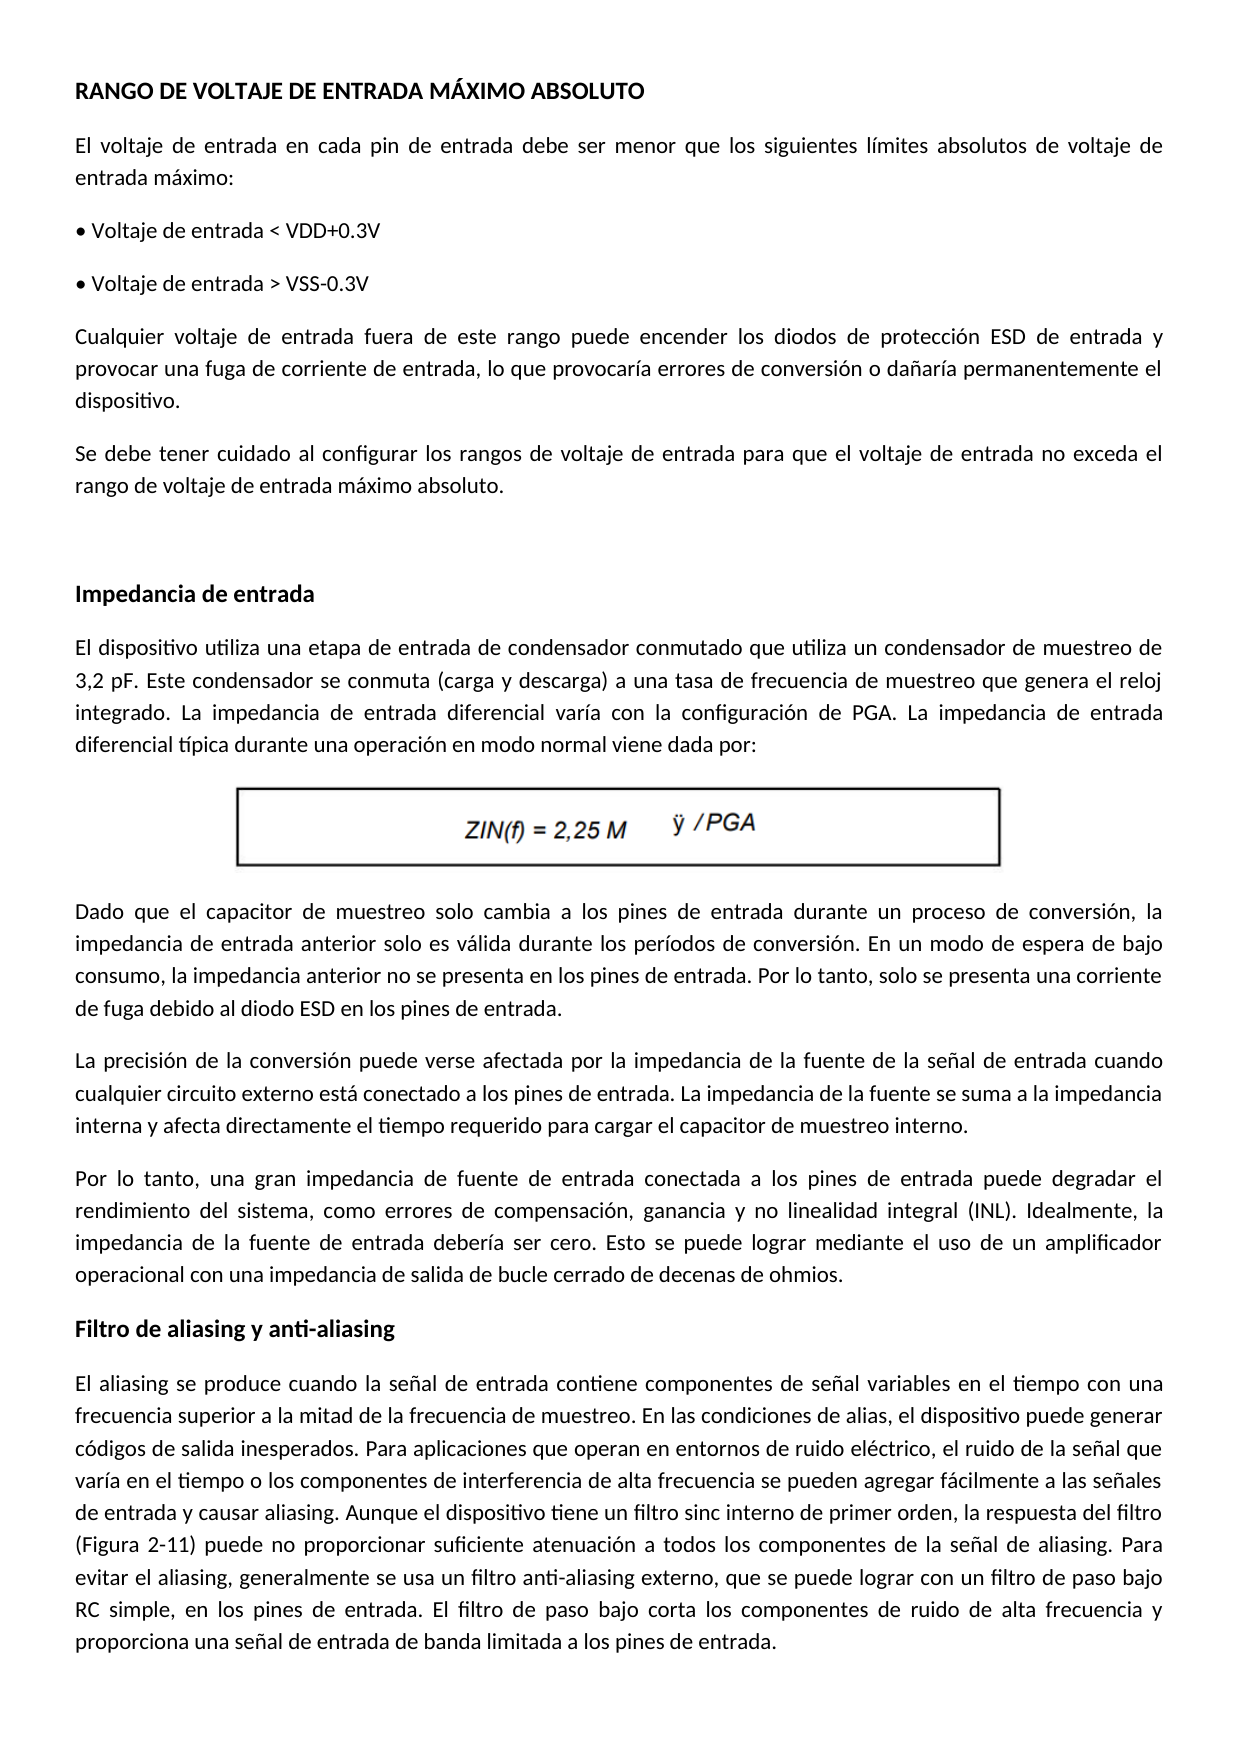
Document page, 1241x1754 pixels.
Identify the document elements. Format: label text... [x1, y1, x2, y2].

text Cualquier voltaje de entrada fuera de este rango puede encender los diodos de protección ESD de entrada y provocar una fuga de corriente de entrada, lo que provocaría errores de conversión o dañaría permanentemente el dispositivo. [75, 322, 1165, 414]
text Dado que el capacitor de muestreo solo cambia a los pines de entrada durante un proceso de conversión, la impedancia de entrada anterior solo es válida durante los períodos de conversión. En un modo de espera de bajo consumo, la impedancia anterior no se presenta en los pines de entrada. Por lo tanto, solo se presenta una corriente de fuga debido al diodo ESD en los pines de entrada. [75, 897, 1165, 1022]
text El dispositivo utiliza una etapa de entrada de condensador conmutado que utiliza un condensador de muestreo de 3,2 pF. Este condensador se conmuta (carga y descarga) a una tasa de frecuencia de muestreo que genera el reloj integrado. La impedancia de entrada diferencial varía con la configuración de PGA. La impedancia de entrada diferencial típica durante una operación en modo normal viene dada por: [75, 633, 1165, 758]
text El voltaje de entrada en cada pin de entrada debe ser menor que los siguientes límites absolutos de voltaje de entrada máximo: [75, 131, 1165, 191]
text RANGO DE VOLTAJE DE ENTRADA MÁXIMO ABSOLUTO [75, 75, 1165, 106]
text • Voltaje de entrada > VSS-0.3V [75, 269, 1165, 297]
text • Voltaje de entrada < VDD+0.3V [75, 216, 1165, 244]
text El aliasing se produce cuando la señal de entrada contiene componentes de señal variables en el tiempo con una frecuencia superior a la mitad de la frecuencia de muestreo. En las condiciones de alias, el dispositivo puede generar códigos de salida inesperados. Para aplicaciones que operan en entornos de ruido eléctrico, el ruido de la señal que varía en el tiempo o los componentes de interferencia de alta frecuencia se pueden agregar fácilmente a las señales de entrada y causar aliasing. Aunque el dispositivo tiene un filtro sinc interno de primer orden, la respuesta del filtro (Figura 2-11) puede no proporcionar suficiente atenuación a todos los componentes de la señal de aliasing. Para evitar el aliasing, generalmente se usa un filtro anti-aliasing externo, que se puede lograr con un filtro de paso bajo RC simple, en los pines de entrada. El filtro de paso bajo corta los componentes de ruido de alta frecuencia y proporciona una señal de entrada de banda limitada a los pines de entrada. [75, 1369, 1165, 1655]
picture [231, 783, 1009, 873]
text Filtro de aliasing y anti-aliasing [75, 1314, 1165, 1344]
text Se debe tener cuidado al configurar los rangos de voltaje de entrada para que el voltaje de entrada no exceda el rango de voltaje de entrada máximo absoluto. [75, 439, 1165, 500]
text Impedancia de entrada [75, 578, 1165, 608]
text La precisión de la conversión puede verse afectada por la impedancia de la fuente de la señal de entrada cuando cualquier circuito externo está conectado a los pines de entrada. La impedancia de la fuente se suma a la impedancia interna y afecta directamente el tiempo requerido para cargar el capacitor de muestreo interno. [75, 1047, 1165, 1139]
text Por lo tanto, una gran impedancia de fuente de entrada conectada a los pines de entrada puede degradar el rendimiento del sistema, como errores de compensación, ganancia y no linealidad integral (INL). Idealmente, la impedancia de la fuente de entrada debería ser cero. Esto se puede lograr mediante el uso de un amplificador operacional con una impedancia de salida de bucle cerrado de decenas de ohmios. [75, 1164, 1165, 1289]
